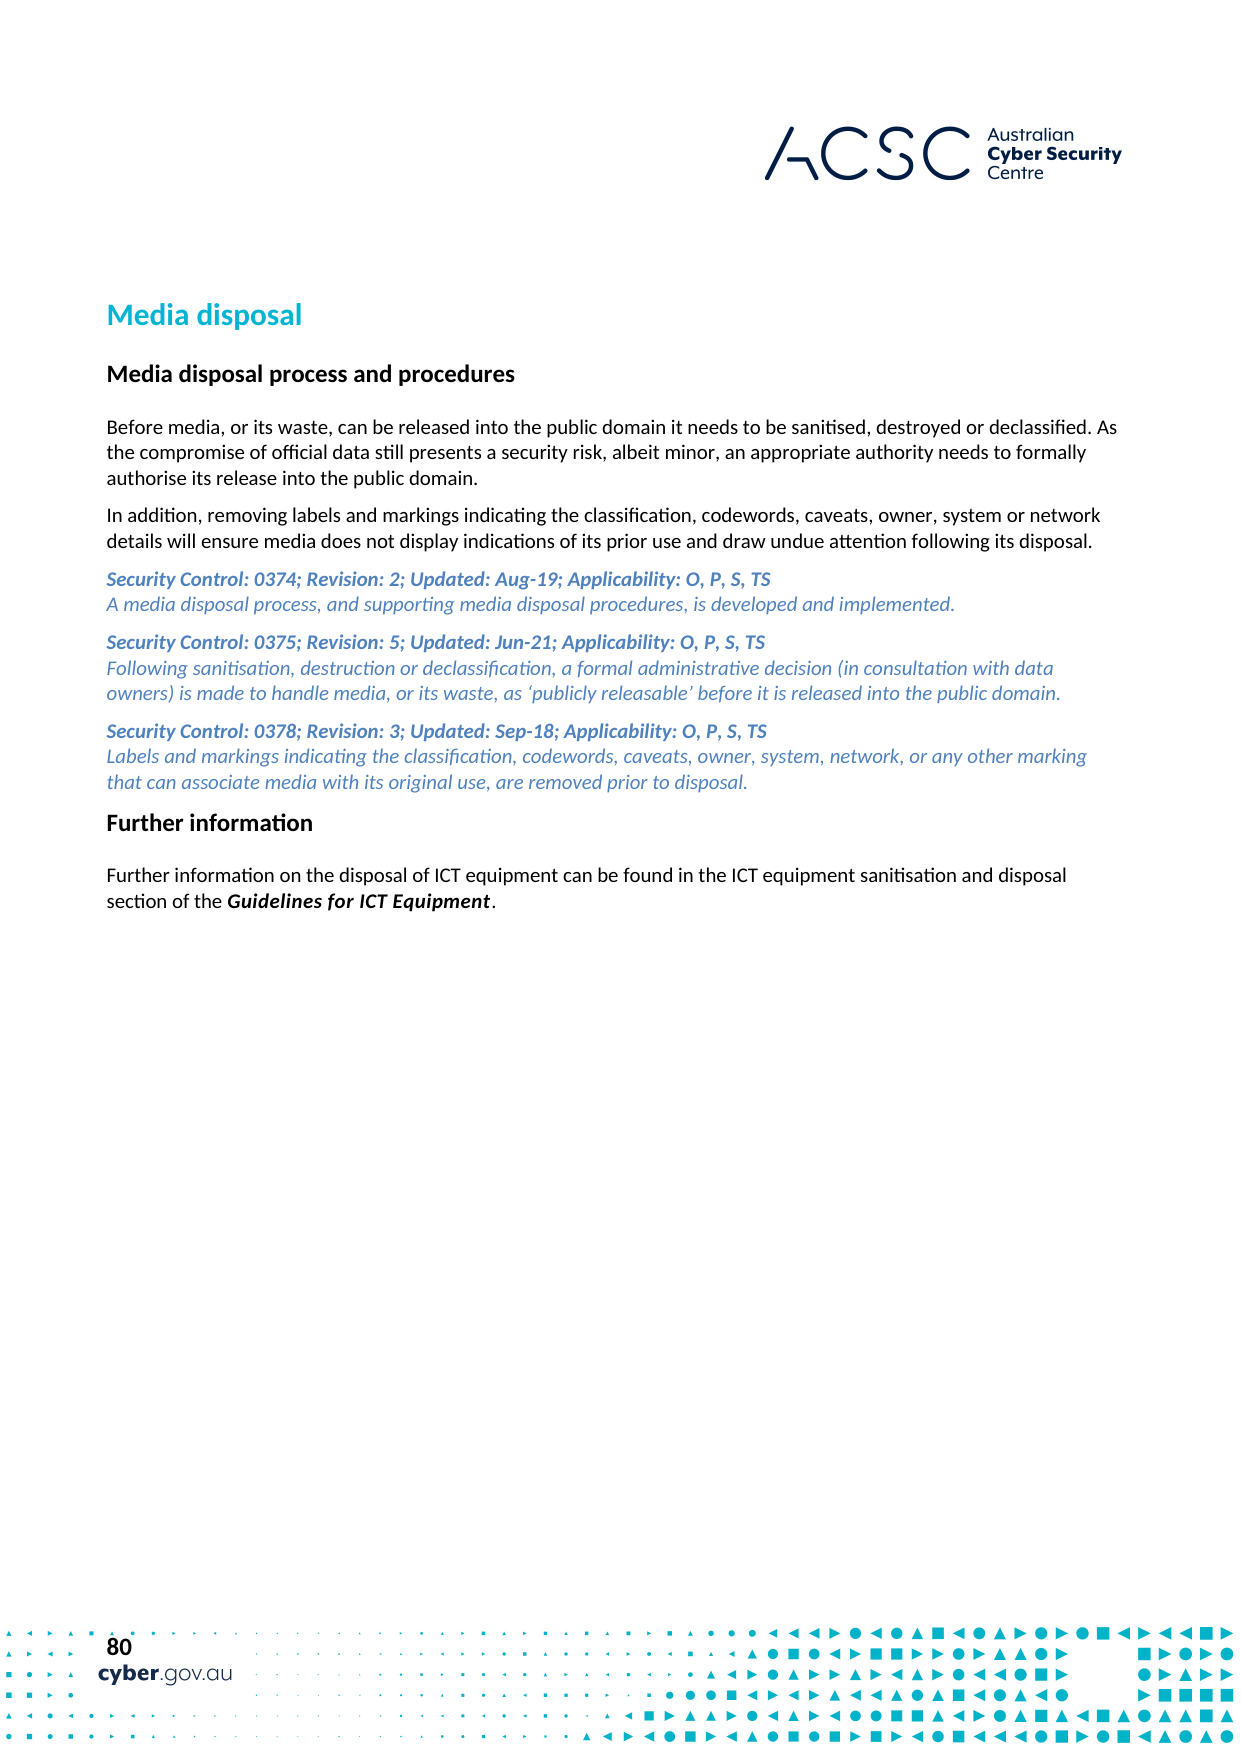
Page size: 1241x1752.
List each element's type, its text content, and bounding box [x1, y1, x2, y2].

subtitle Security Control: 0375; Revision: 5; Updated: Jun-21; Applicability: O, P, S, TS [106, 629, 1122, 655]
text Before media, or its waste, can be released into the public domain it needs to be sanitised, destroyed or declassified. As the compromise of official data still presents a security risk, albeit minor, an appropriate authority needs to formally authorise its release into the public domain. [106, 414, 1122, 490]
subtitle Further information [106, 807, 1122, 837]
text Following sanitisation, destruction or declassification, a formal administrative decision (in consultation with data owners) is made to handle media, or its waste, as ‘publicly releasable’ before it is released into the public domain. [106, 655, 1122, 706]
text Labels and markings indicating the classification, codewords, caveats, owner, system, network, or any other marking that can associate media with its original use, are removed prior to disposal. [106, 743, 1122, 794]
picture [0, 0, 1240, 317]
text In addition, removing labels and markings indicating the classification, codewords, caveats, owner, system or network details will ensure media does not display indications of its prior use and draw undue attention following its disposal. [106, 503, 1122, 553]
text Further information on the disposal of ICT equipment can be found in the ICT equipment sanitisation and disposal section of the Guidelines for ICT Equipment. [106, 862, 1122, 913]
subtitle Media disposal process and procedures [106, 358, 1122, 389]
picture [0, 1624, 1237, 1747]
subtitle Security Control: 0374; Revision: 2; Updated: Aug-19; Applicability: O, P, S, TS [106, 566, 1122, 591]
text A media disposal process, and supporting media disposal procedures, is developed and implemented. [106, 591, 1122, 617]
subtitle Media disposal [106, 295, 1122, 333]
subtitle Security Control: 0378; Revision: 3; Updated: Sep-18; Applicability: O, P, S, TS [106, 718, 1122, 743]
